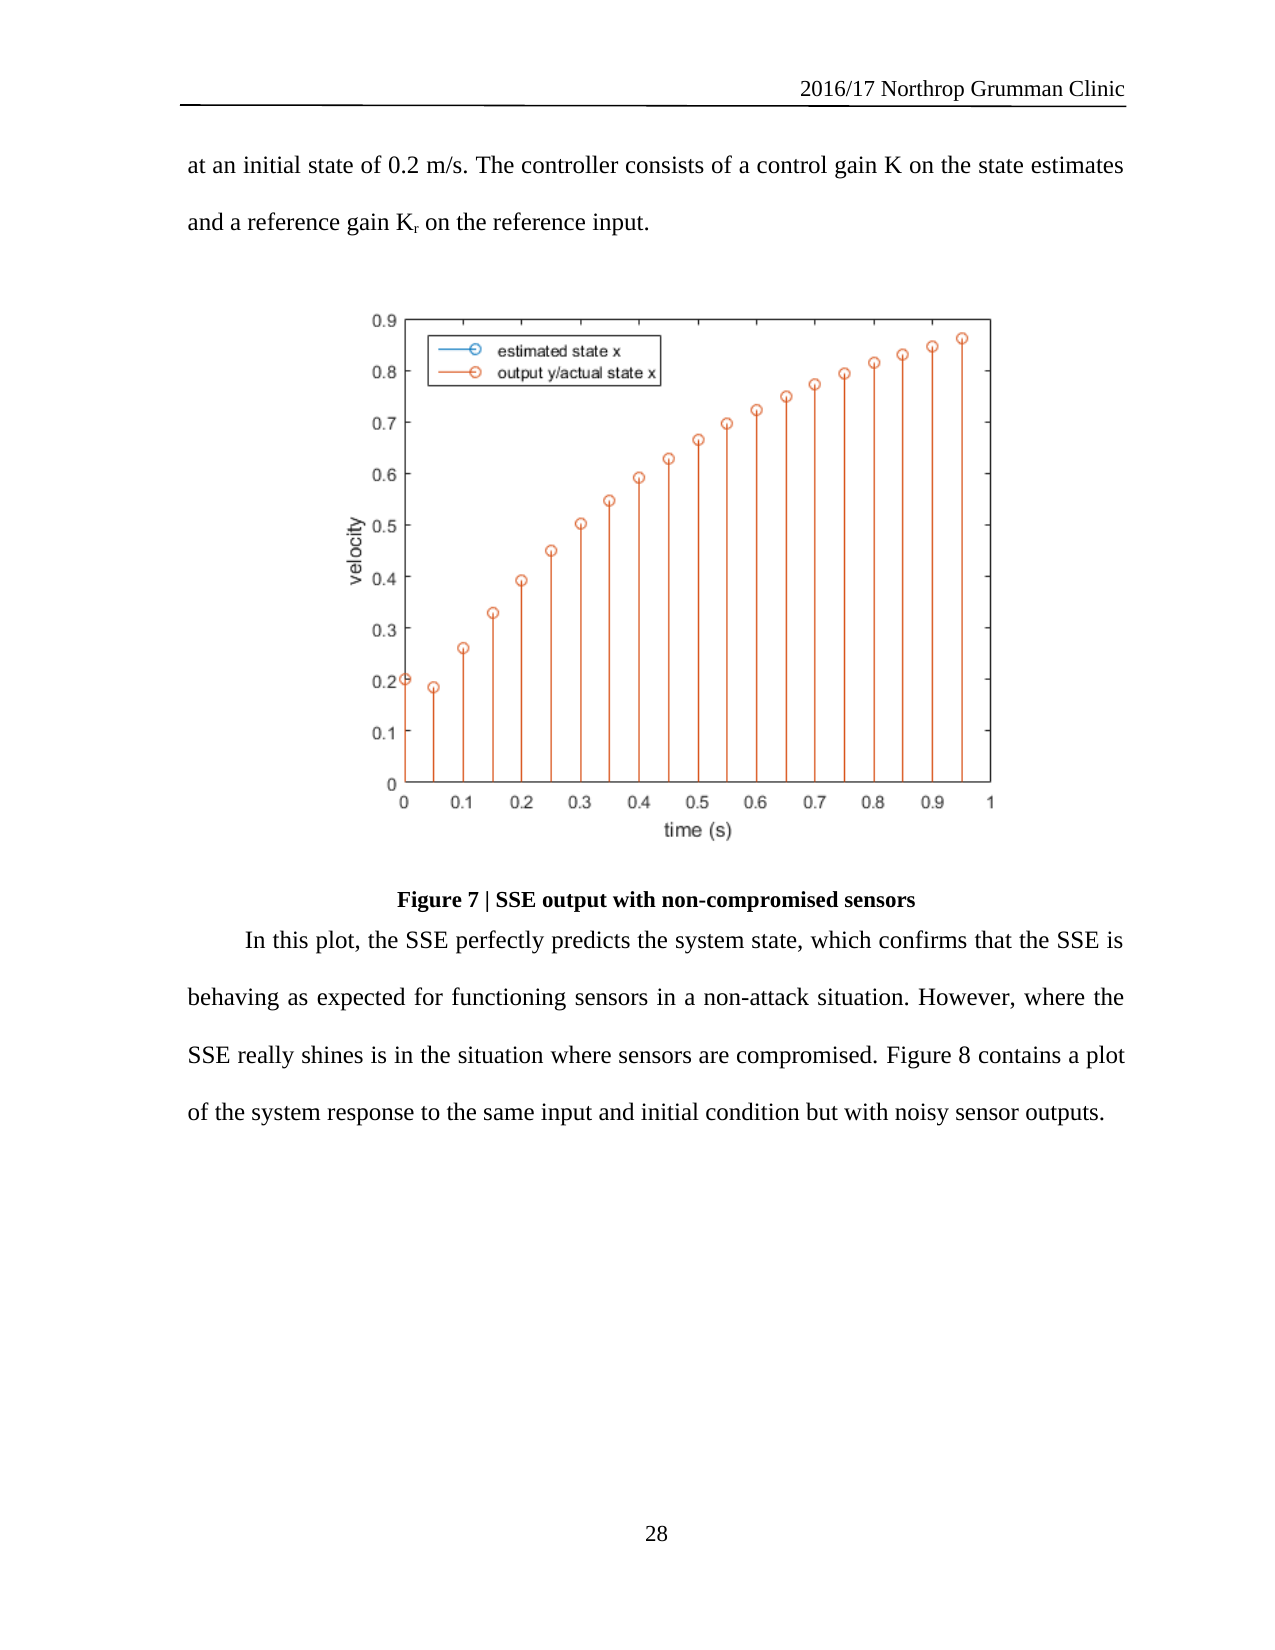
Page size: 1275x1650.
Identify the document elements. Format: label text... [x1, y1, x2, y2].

text Figure | SSE output with non-compromised sensors [187, 886, 1125, 912]
text In this plot, the SSE perfectly predicts the system state, which confirms that the SSE is behaving as expected for functioning sensors in a non-attack situation. However, where the SSE really shines is in the situation where sensors are compromised. Figure 8 contains a plot of the system response to the same input and initial condition but with noisy sensor outputs. [187, 925, 1125, 1126]
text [187, 150, 1125, 236]
picture [306, 277, 1063, 845]
